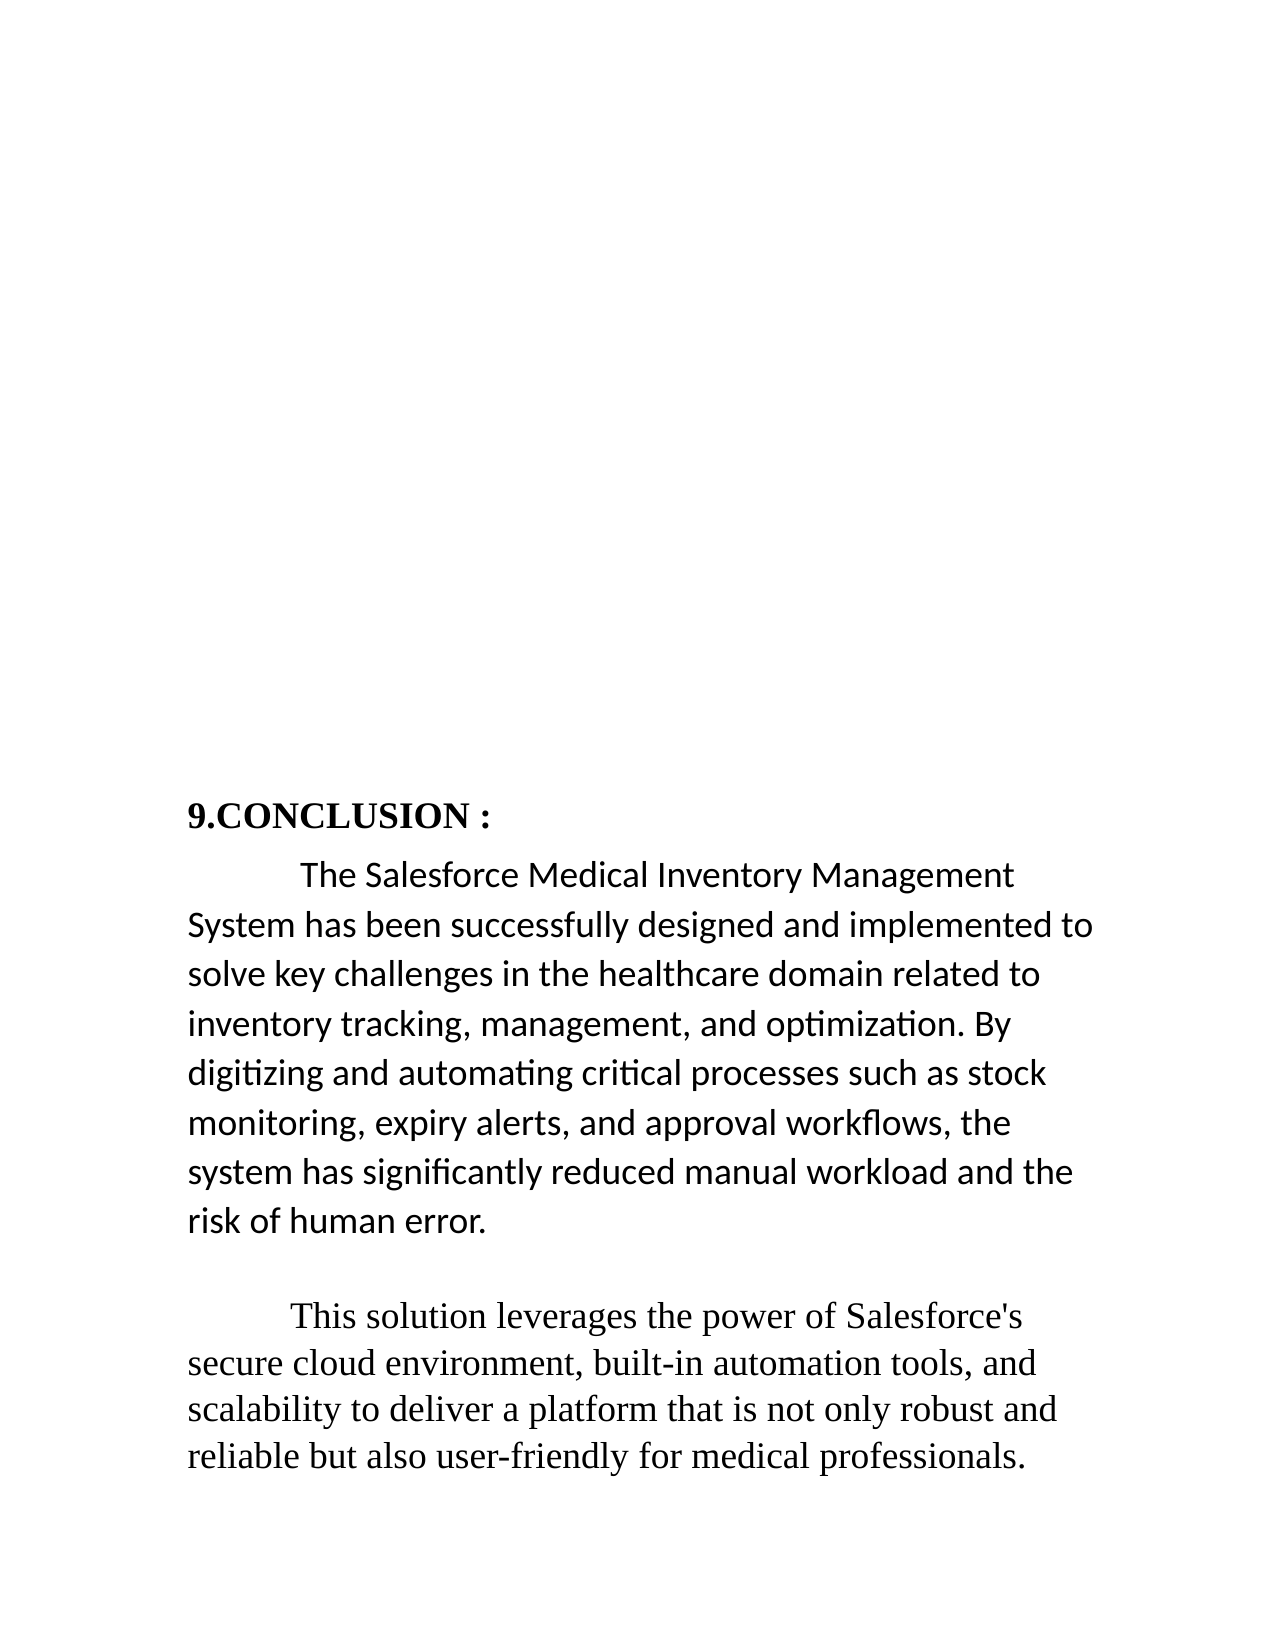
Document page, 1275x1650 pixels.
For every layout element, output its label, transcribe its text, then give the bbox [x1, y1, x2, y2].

text 9.CONCLUSION : [187, 794, 1125, 837]
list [187, 1293, 1125, 1476]
list The Salesforce Medical Inventory Management System has been successfully designed and implemented to solve key challenges in the healthcare domain related to inventory tracking, management, and optimization. By digitizing and automating critical processes such as stock monitoring, expiry alerts, and approval workflows, the system has significantly reduced manual workload and the risk of human error. [187, 851, 1125, 1243]
